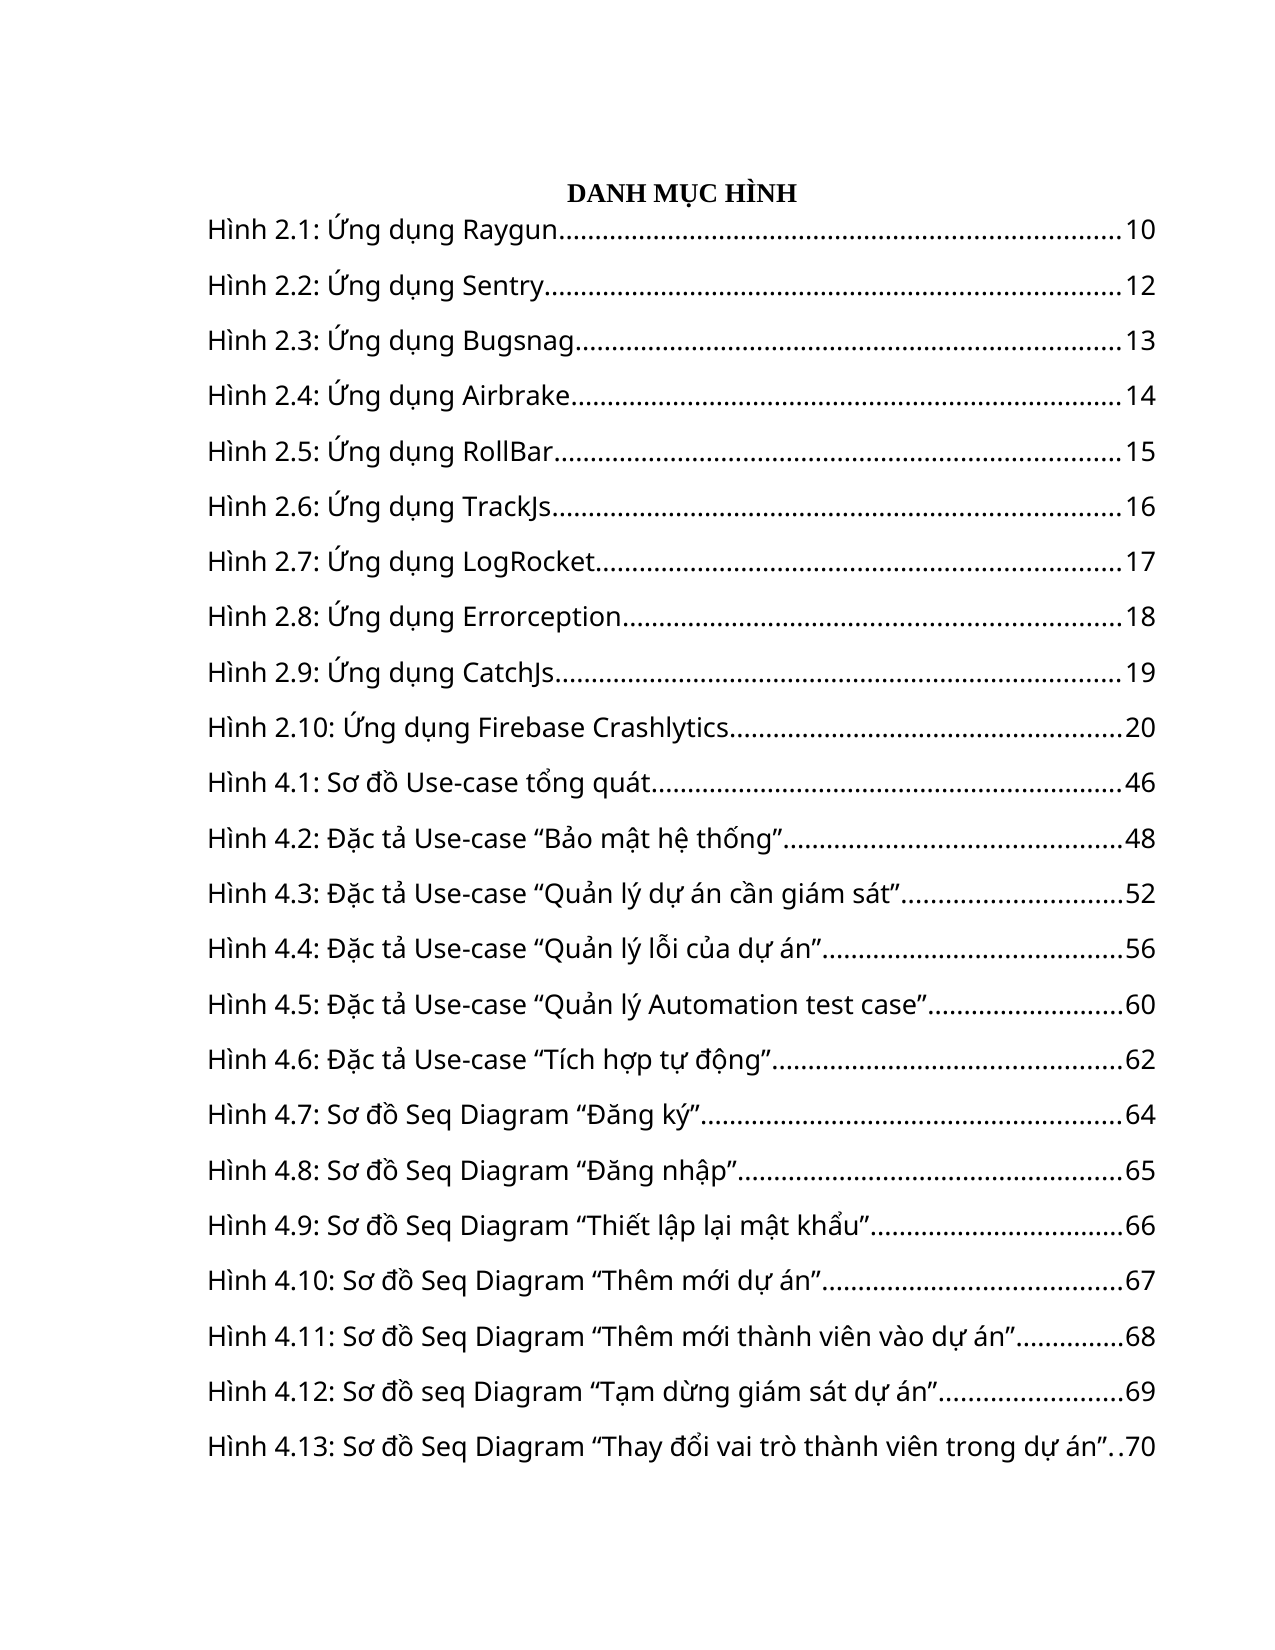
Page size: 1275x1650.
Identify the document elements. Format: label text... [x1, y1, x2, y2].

text Hình 4.10: Sơ đồ Seq Diagram “Thêm mới dự án” 67 [207, 1262, 1157, 1298]
text Hình 4.4: Đặc tả Use-case “Quản lý lỗi của dự án” 56 [207, 930, 1157, 967]
text Hình 4.2: Đặc tả Use-case “Bảo mật hệ thống” 48 [207, 819, 1157, 856]
text Hình 4.8: Sơ đồ Seq Diagram “Đăng nhập” 65 [207, 1151, 1157, 1188]
text Hình 4.3: Đặc tả Use-case “Quản lý dự án cần giám sát” 52 [207, 874, 1157, 911]
text Hình 2.10: Ứng dụng Firebase Crashlytics 20 [207, 708, 1157, 745]
text Hình 2.2: Ứng dụng Sentry 12 [207, 266, 1157, 303]
text Hình 2.9: Ứng dụng CatchJs 19 [207, 653, 1157, 690]
text Hình 2.8: Ứng dụng Errorception 18 [207, 598, 1157, 635]
text Hình 2.1: Ứng dụng Raygun 10 [207, 211, 1157, 248]
text Hình 4.6: Đặc tả Use-case “Tích hợp tự động” 62 [207, 1040, 1157, 1077]
text Hình 4.12: Sơ đồ seq Diagram “Tạm dừng giám sát dự án” 69 [207, 1372, 1157, 1409]
text Hình 2.3: Ứng dụng Bugsnag 13 [207, 321, 1157, 358]
text Hình 4.5: Đặc tả Use-case “Quản lý Automation test case” 60 [207, 985, 1157, 1022]
text Hình 2.7: Ứng dụng LogRocket 17 [207, 543, 1157, 579]
text Hình 4.11: Sơ đồ Seq Diagram “Thêm mới thành viên vào dự án” 68 [207, 1317, 1157, 1354]
text Hình 4.1: Sơ đồ Use-case tổng quát 46 [207, 764, 1157, 801]
text Hình 2.4: Ứng dụng Airbrake 14 [207, 377, 1157, 413]
text Hình 2.5: Ứng dụng RollBar 15 [207, 432, 1157, 469]
text Hình 4.7: Sơ đồ Seq Diagram “Đăng ký” 64 [207, 1096, 1157, 1133]
text Hình 2.6: Ứng dụng TrackJs 16 [207, 487, 1157, 524]
text Hình 4.13: Sơ đồ Seq Diagram “Thay đổi vai trò thành viên trong dự án” 70 [207, 1428, 1157, 1464]
text Hình 4.9: Sơ đồ Seq Diagram “Thiết lập lại mật khẩu” 66 [207, 1206, 1157, 1243]
text DANH MỤC HÌNH [207, 177, 1157, 208]
